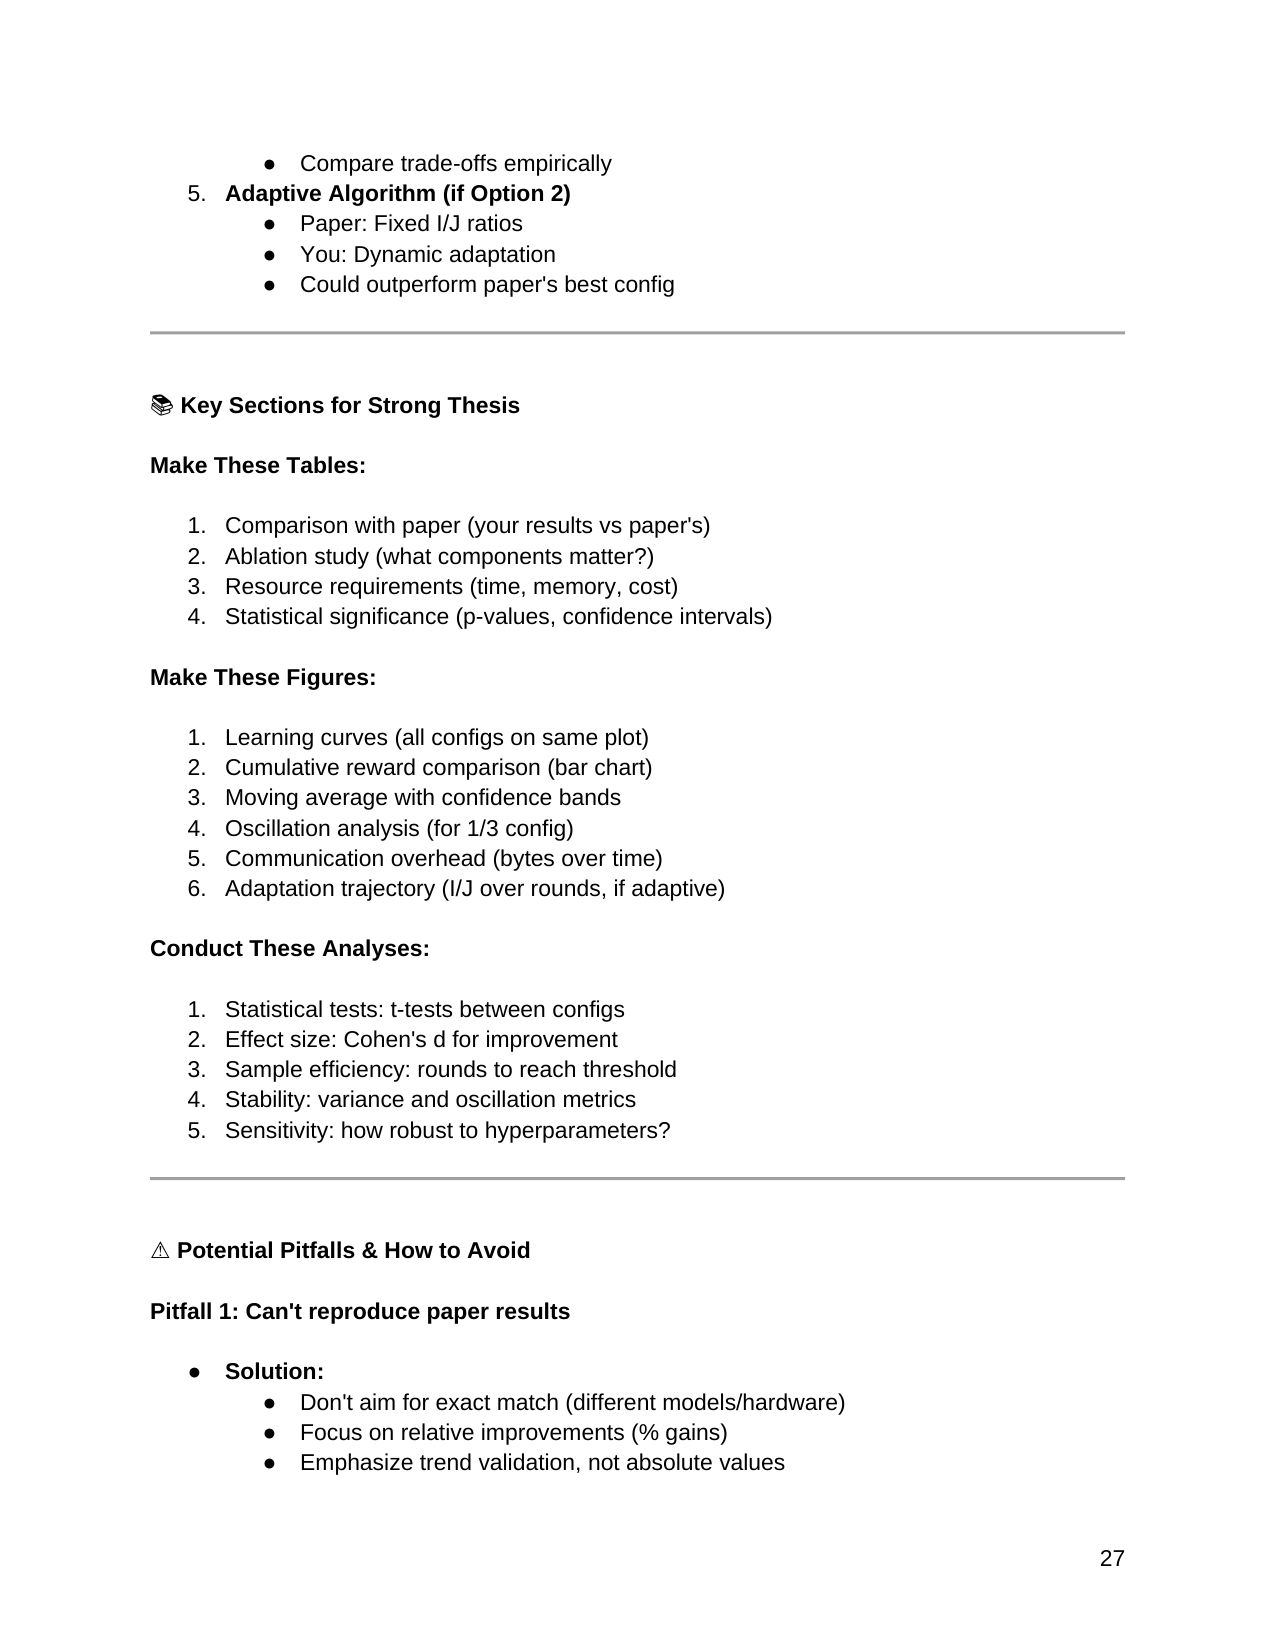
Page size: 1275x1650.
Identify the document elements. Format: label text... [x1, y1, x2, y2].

text 📚 Key Sections for Strong Thesis [150, 392, 1125, 418]
list Comparison with paper (your results vs paper's) [187, 512, 1125, 539]
list Oscillation analysis (for 1/3 config) [187, 814, 1125, 841]
list Communication overhead (bytes over time) [187, 845, 1125, 871]
list Adaptive Algorithm (if Option 2) [187, 180, 1125, 207]
list Effect size: Cohen's d for improvement [187, 1026, 1125, 1052]
list Compare trade-offs empirically [262, 150, 1125, 176]
text ⚠️ Potential Pitfalls & How to Avoid [150, 1237, 1125, 1264]
list Statistical tests: t-tests between configs [187, 996, 1125, 1022]
text Make These Tables: [150, 452, 1125, 478]
list Don't aim for exact match (different models/hardware) [262, 1388, 1125, 1415]
list Sample efficiency: rounds to reach threshold [187, 1056, 1125, 1083]
list Sensitivity: how robust to hyperparameters? [187, 1117, 1125, 1143]
list Ablation study (what components matter?) [187, 543, 1125, 569]
list Adaptation trajectory (I/J over rounds, if adaptive) [187, 875, 1125, 901]
list Focus on relative improvements (% gains) [262, 1419, 1125, 1445]
text Pitfall 1: Can't reproduce paper results [150, 1298, 1125, 1324]
list Stability: variance and oscillation metrics [187, 1086, 1125, 1113]
text Make These Figures: [150, 663, 1125, 690]
list Paper: Fixed I/J ratios [262, 210, 1125, 237]
list Moving average with confidence bands [187, 784, 1125, 811]
list Could outperform paper's best config [262, 271, 1125, 297]
list Learning curves (all configs on same plot) [187, 724, 1125, 750]
list You: Dynamic adaptation [262, 241, 1125, 267]
list Solution: [187, 1358, 1125, 1385]
text Conduct These Analyses: [150, 935, 1125, 962]
list Statistical significance (p-values, confidence intervals) [187, 603, 1125, 629]
list Resource requirements (time, memory, cost) [187, 573, 1125, 599]
list Cumulative reward comparison (bar chart) [187, 754, 1125, 781]
list Emphasize trend validation, not absolute values [262, 1449, 1125, 1475]
